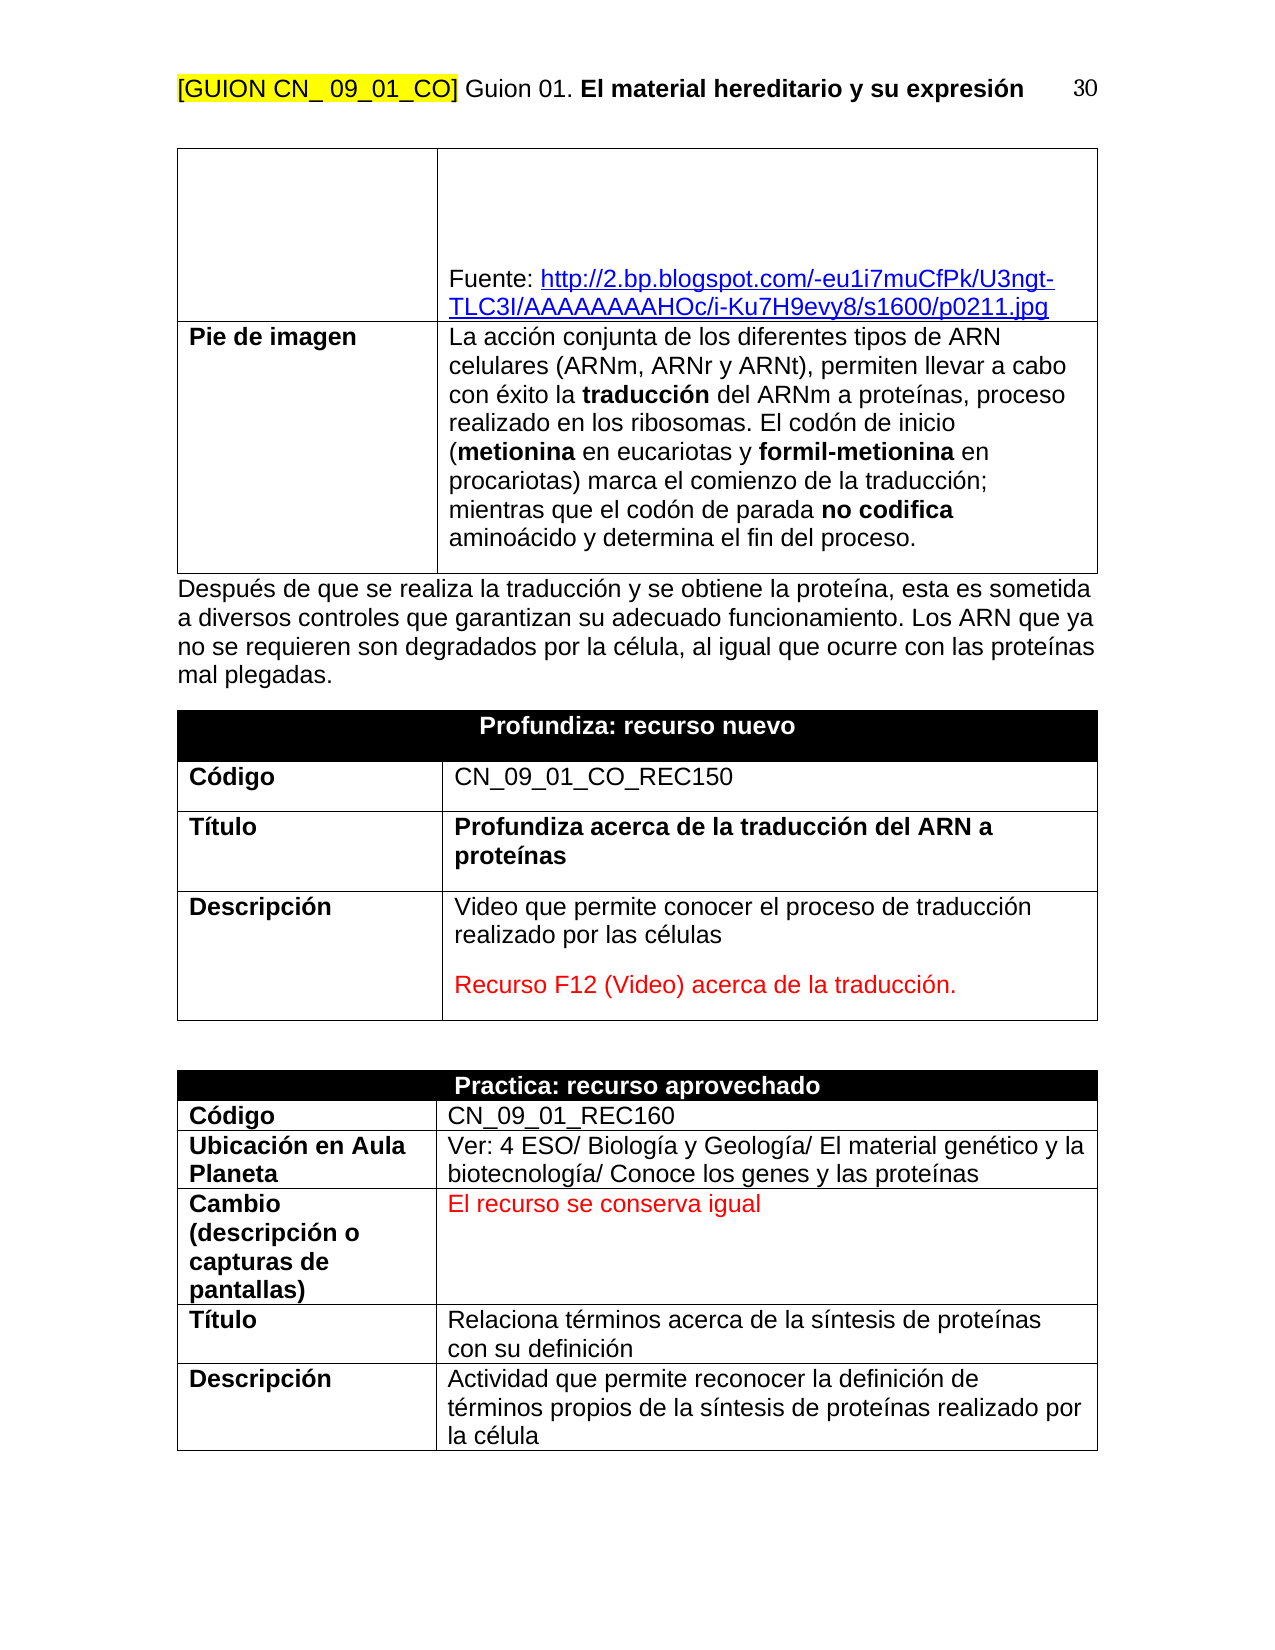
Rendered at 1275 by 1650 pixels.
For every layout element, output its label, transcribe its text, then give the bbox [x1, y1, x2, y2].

table_cell Actividad que permite reconocer la definición de términos propios de la síntesis de proteínas realizado por la célula [437, 1364, 1097, 1450]
text Después de que se realiza la traducción y se obtiene la proteína, esta es sometida a diversos controles que garantizan su adecuado funcionamiento. Los ARN que ya no se requieren son degradados por la célula, al igual que ocurre con las proteínas mal plegadas. [177, 574, 1098, 689]
table_cell CN_09_01_CO_REC150 [443, 762, 1097, 811]
table_header Practica: recurso aprovechado [178, 1071, 1097, 1100]
table_cell La acción conjunta de los diferentes tipos de ARN celulares (ARNm, ARNr y ARNt), permiten llevar a cabo con éxito la traducción del ARNm a proteínas, proceso realizado en los ribosomas. El codón de inicio (metionina en eucariotas y formil-metionina en procariotas) marca el comienzo de la traducción; mientras que el codón de parada no codifica aminoácido y determina el fin del proceso. [438, 322, 1097, 573]
table_cell Relaciona términos acerca de la síntesis de proteínas con su definición [437, 1305, 1097, 1363]
table_cell Descripción [178, 1364, 436, 1450]
table_cell Ubicación en Aula Planeta [178, 1131, 436, 1188]
table_cell Profundiza acerca de la traducción del ARN a proteínas [443, 812, 1097, 891]
table_cell Ver: 4 ESO/ Biología y Geología/ El material genético y la biotecnología/ Conoce los genes y las proteínas [437, 1131, 1097, 1188]
table_cell Pie de imagen [178, 322, 437, 573]
table_cell Título [178, 812, 442, 891]
table_cell Cambio (descripción o capturas de pantallas) [178, 1189, 436, 1304]
table_cell CN_09_01_REC160 [437, 1101, 1097, 1130]
table_cell Título [178, 1305, 436, 1363]
table_cell Descripción [178, 892, 442, 1019]
table_header Profundiza: recurso nuevo [178, 711, 1097, 761]
table_cell El recurso se conserva igual [437, 1189, 1097, 1304]
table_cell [438, 149, 1097, 321]
table_cell Código [178, 1101, 436, 1130]
table_cell Código [178, 762, 442, 811]
table_cell Video que permite conocer el proceso de traducción realizado por las células Recurso F12 (Video) acerca de la traducción. [443, 892, 1097, 1019]
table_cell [178, 149, 437, 321]
